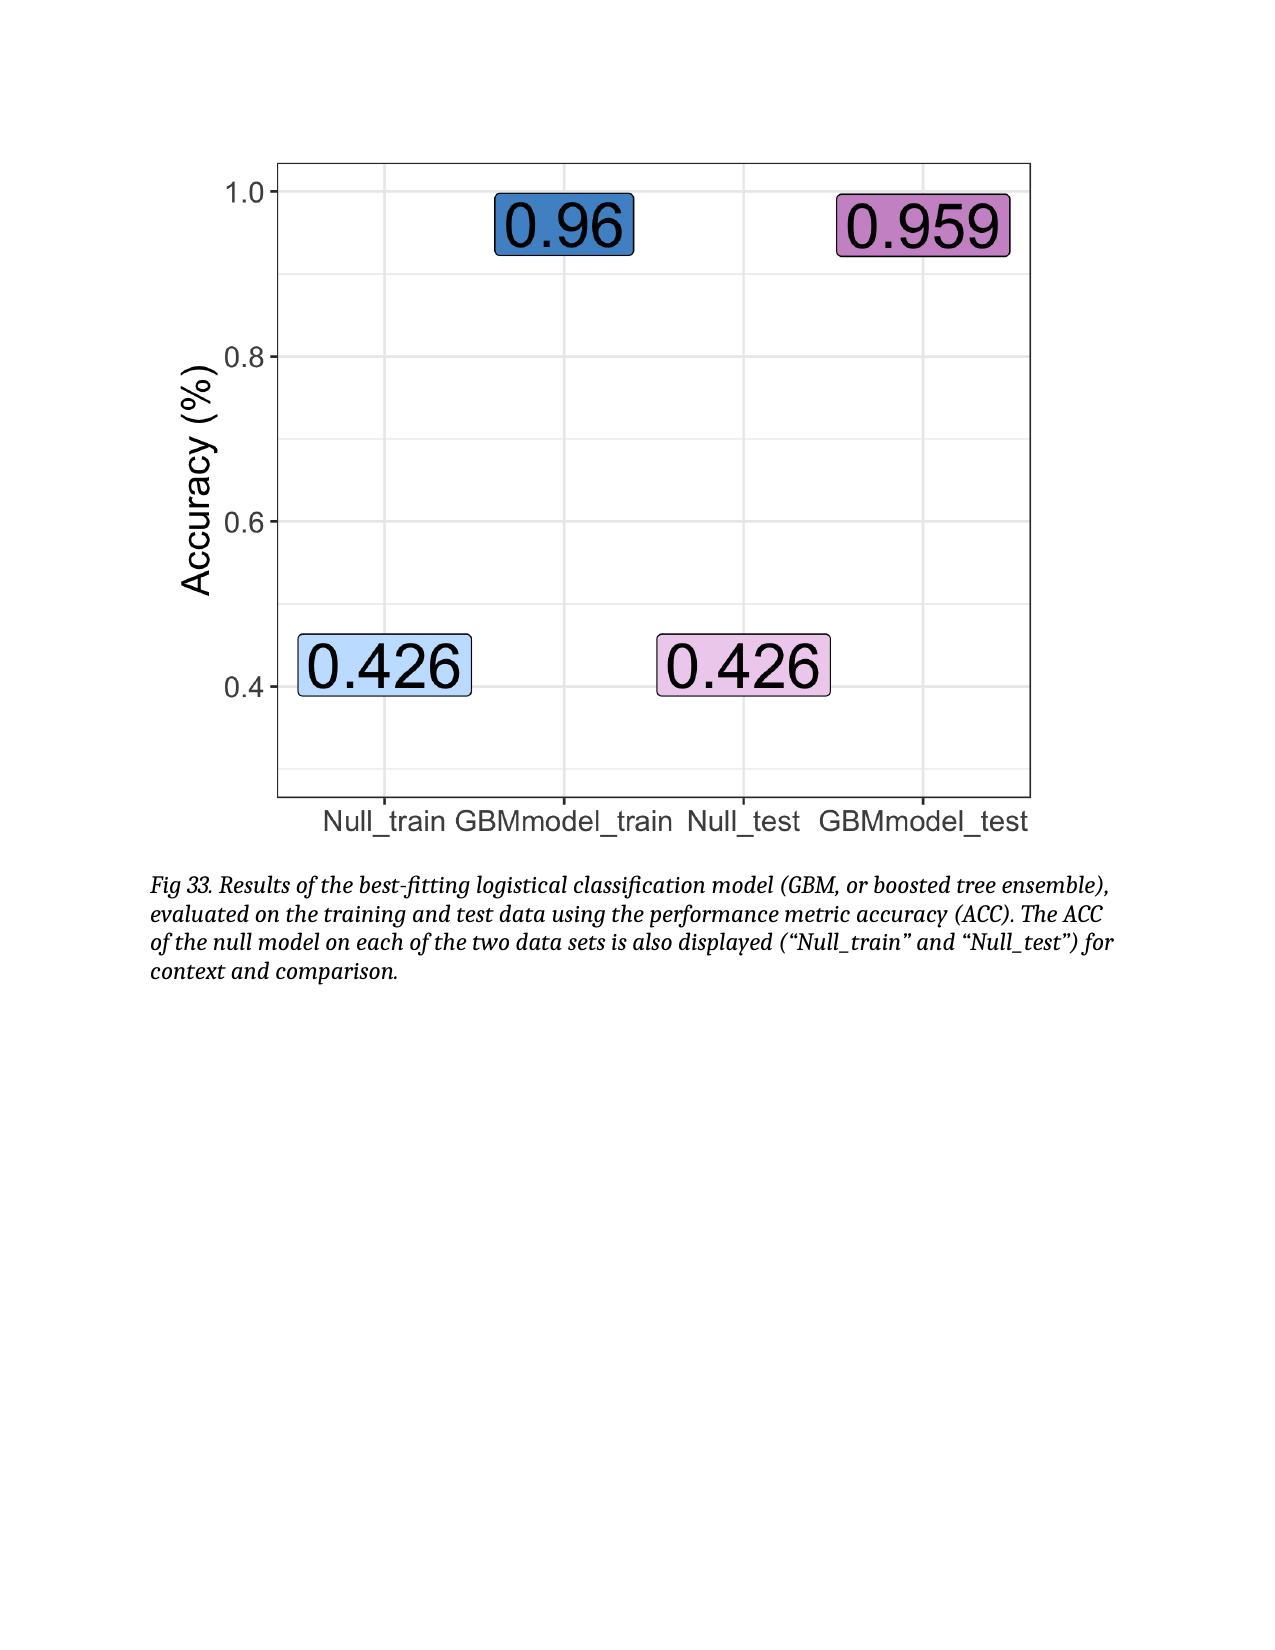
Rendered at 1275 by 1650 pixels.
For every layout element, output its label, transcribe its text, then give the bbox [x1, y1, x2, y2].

text Fig 33. Results of the best-fitting logistical classification model (GBM, or boosted tree ensemble), evaluated on the training and test data using the performance metric accuracy (ACC). The ACC of the null model on each of the two data sets is also displayed (“Null_train” and “Null_test”) for context and comparison. [150, 871, 1125, 986]
picture [168, 150, 1044, 850]
